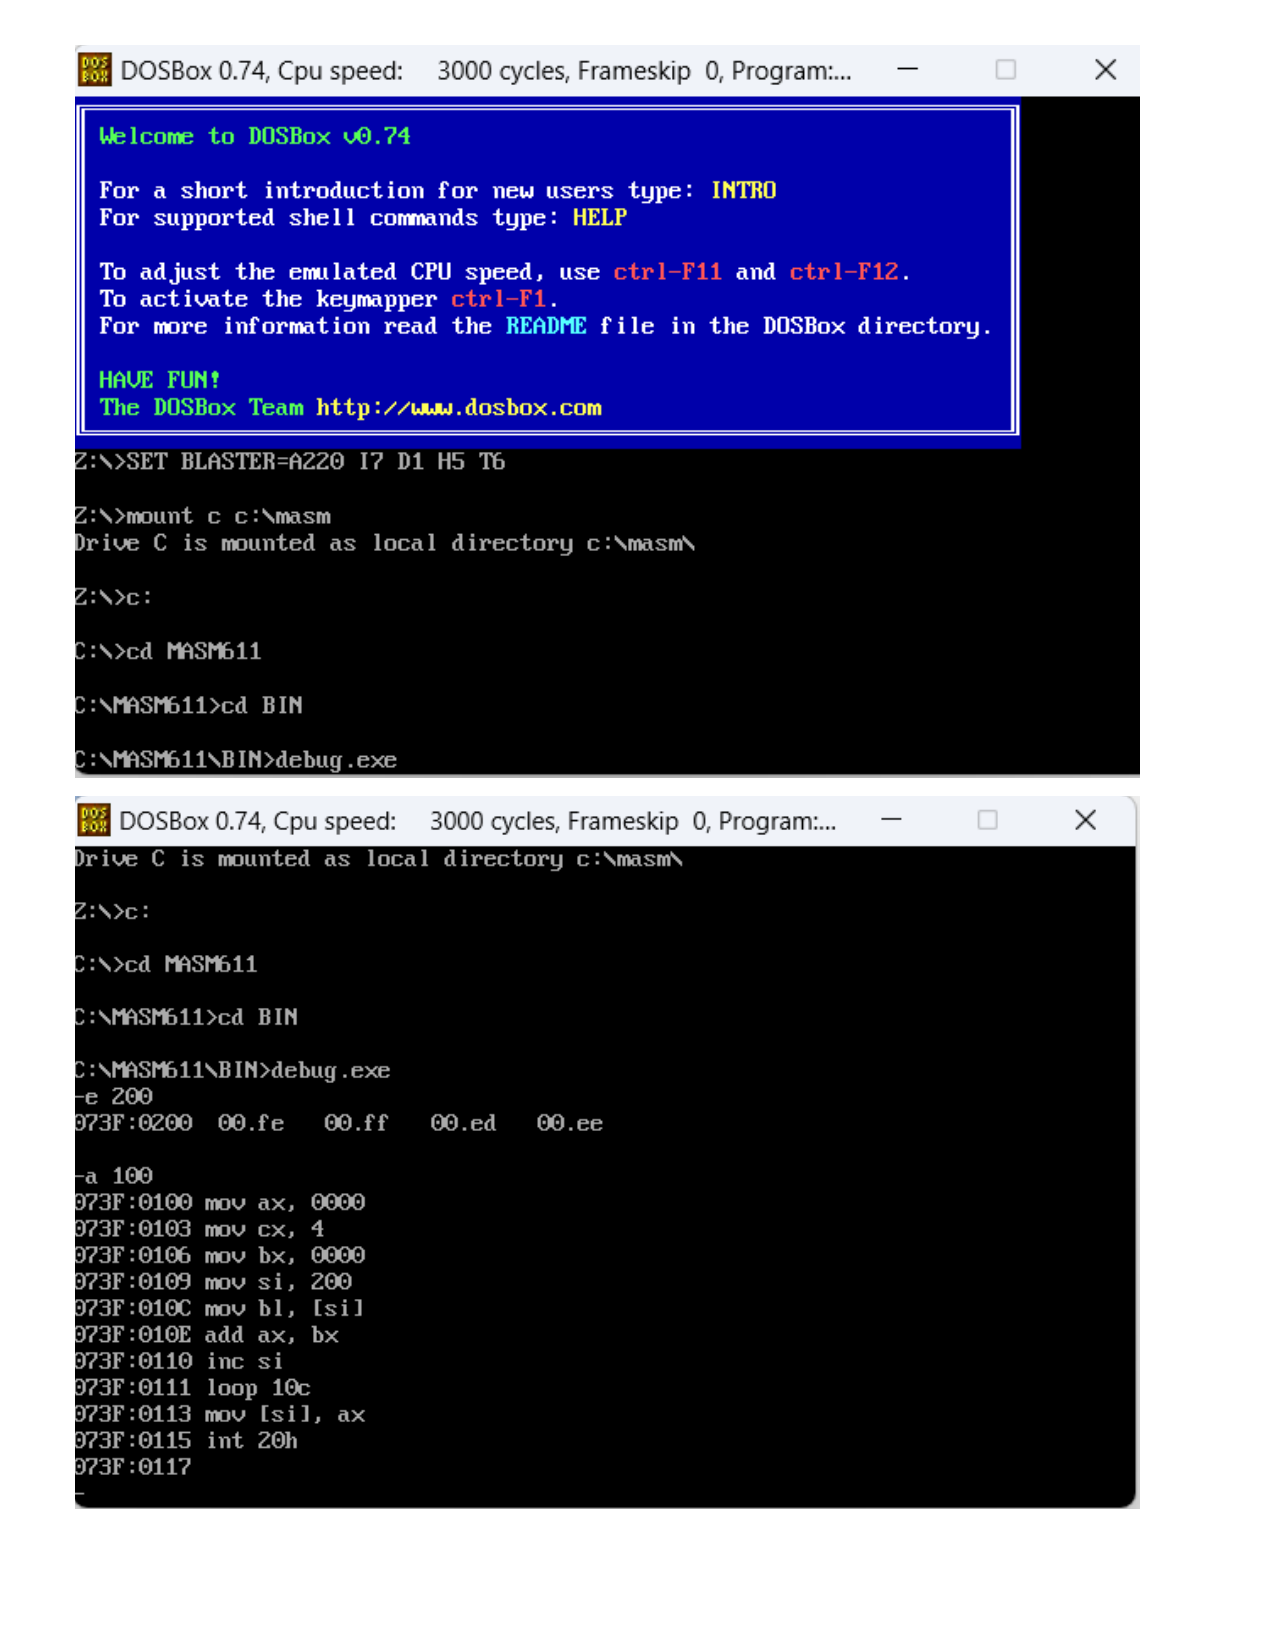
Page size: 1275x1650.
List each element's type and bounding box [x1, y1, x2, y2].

picture [75, 45, 1140, 778]
picture [75, 796, 1140, 1509]
